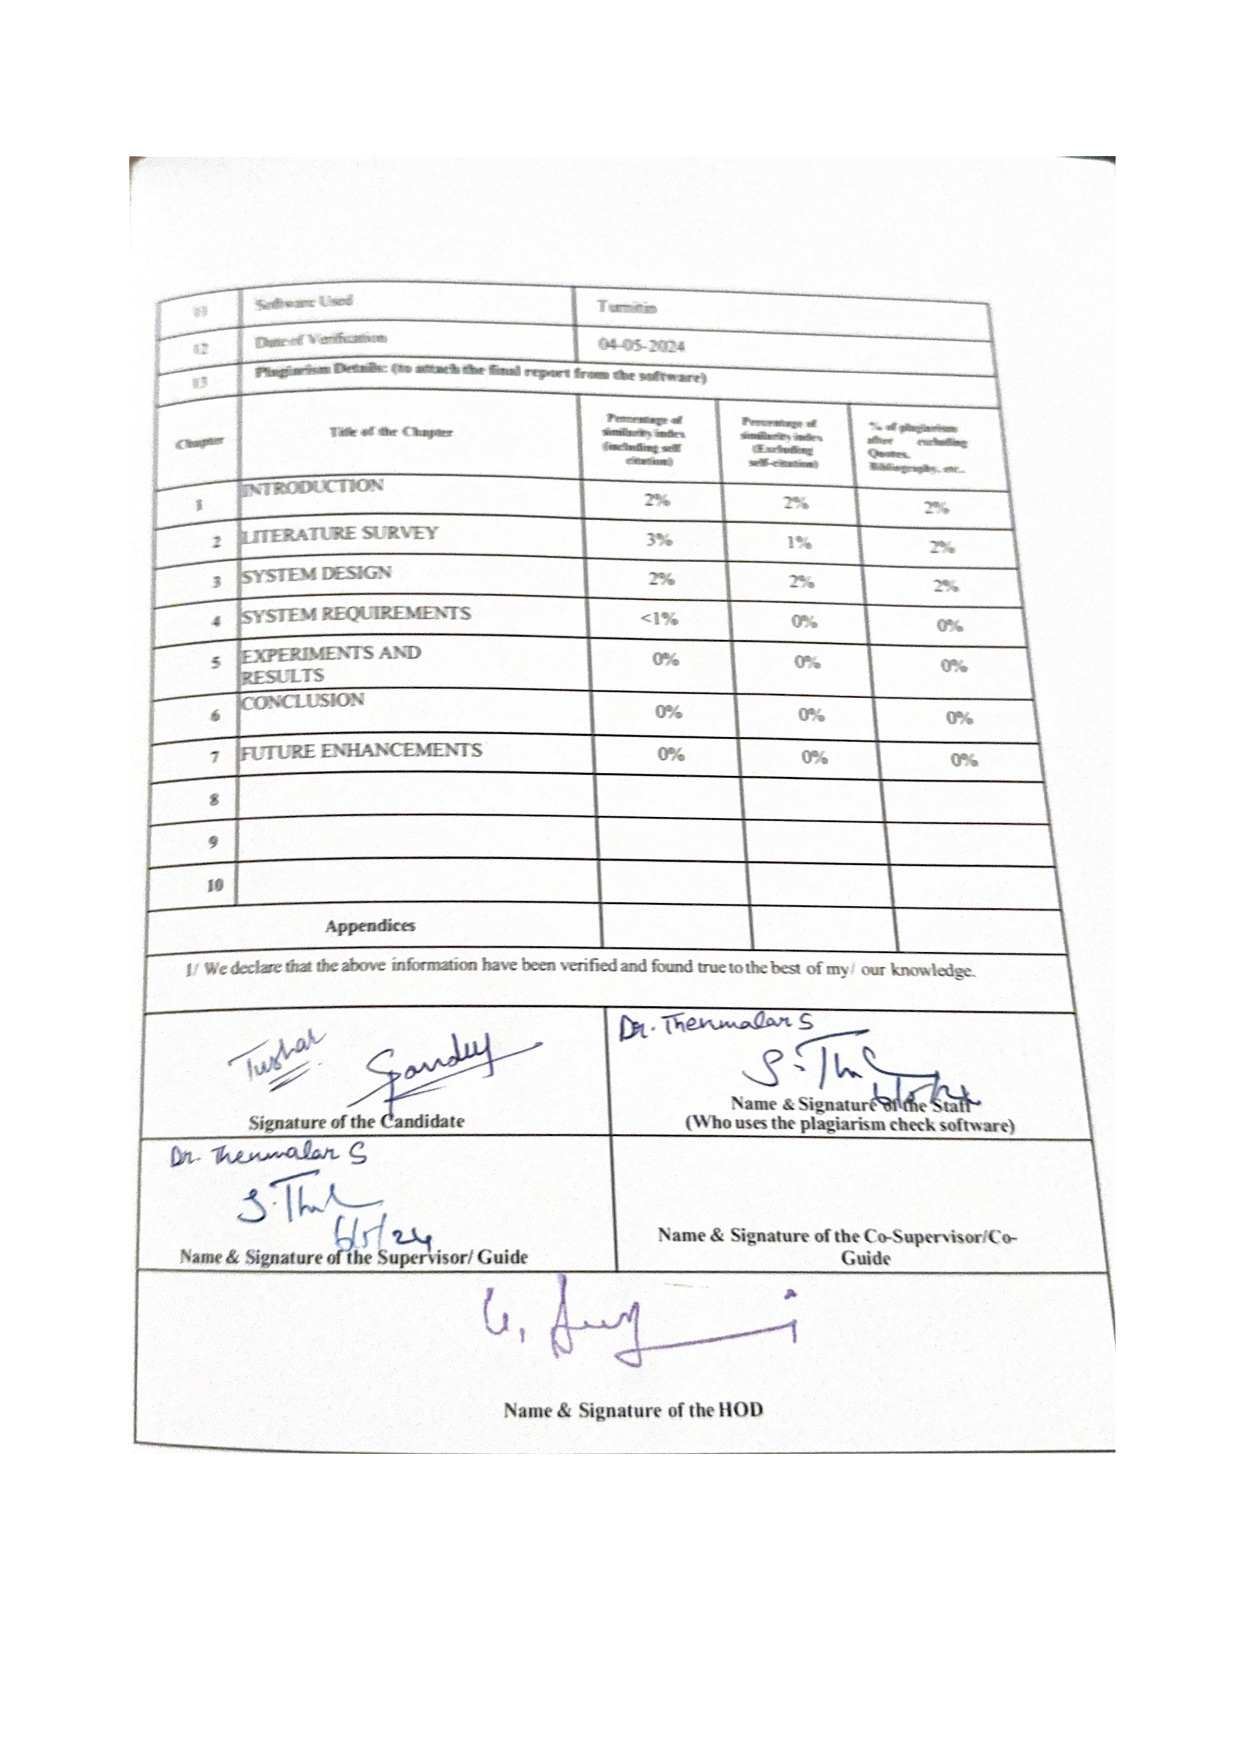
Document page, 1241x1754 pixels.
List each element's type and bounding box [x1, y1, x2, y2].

picture [129, 156, 1116, 1454]
